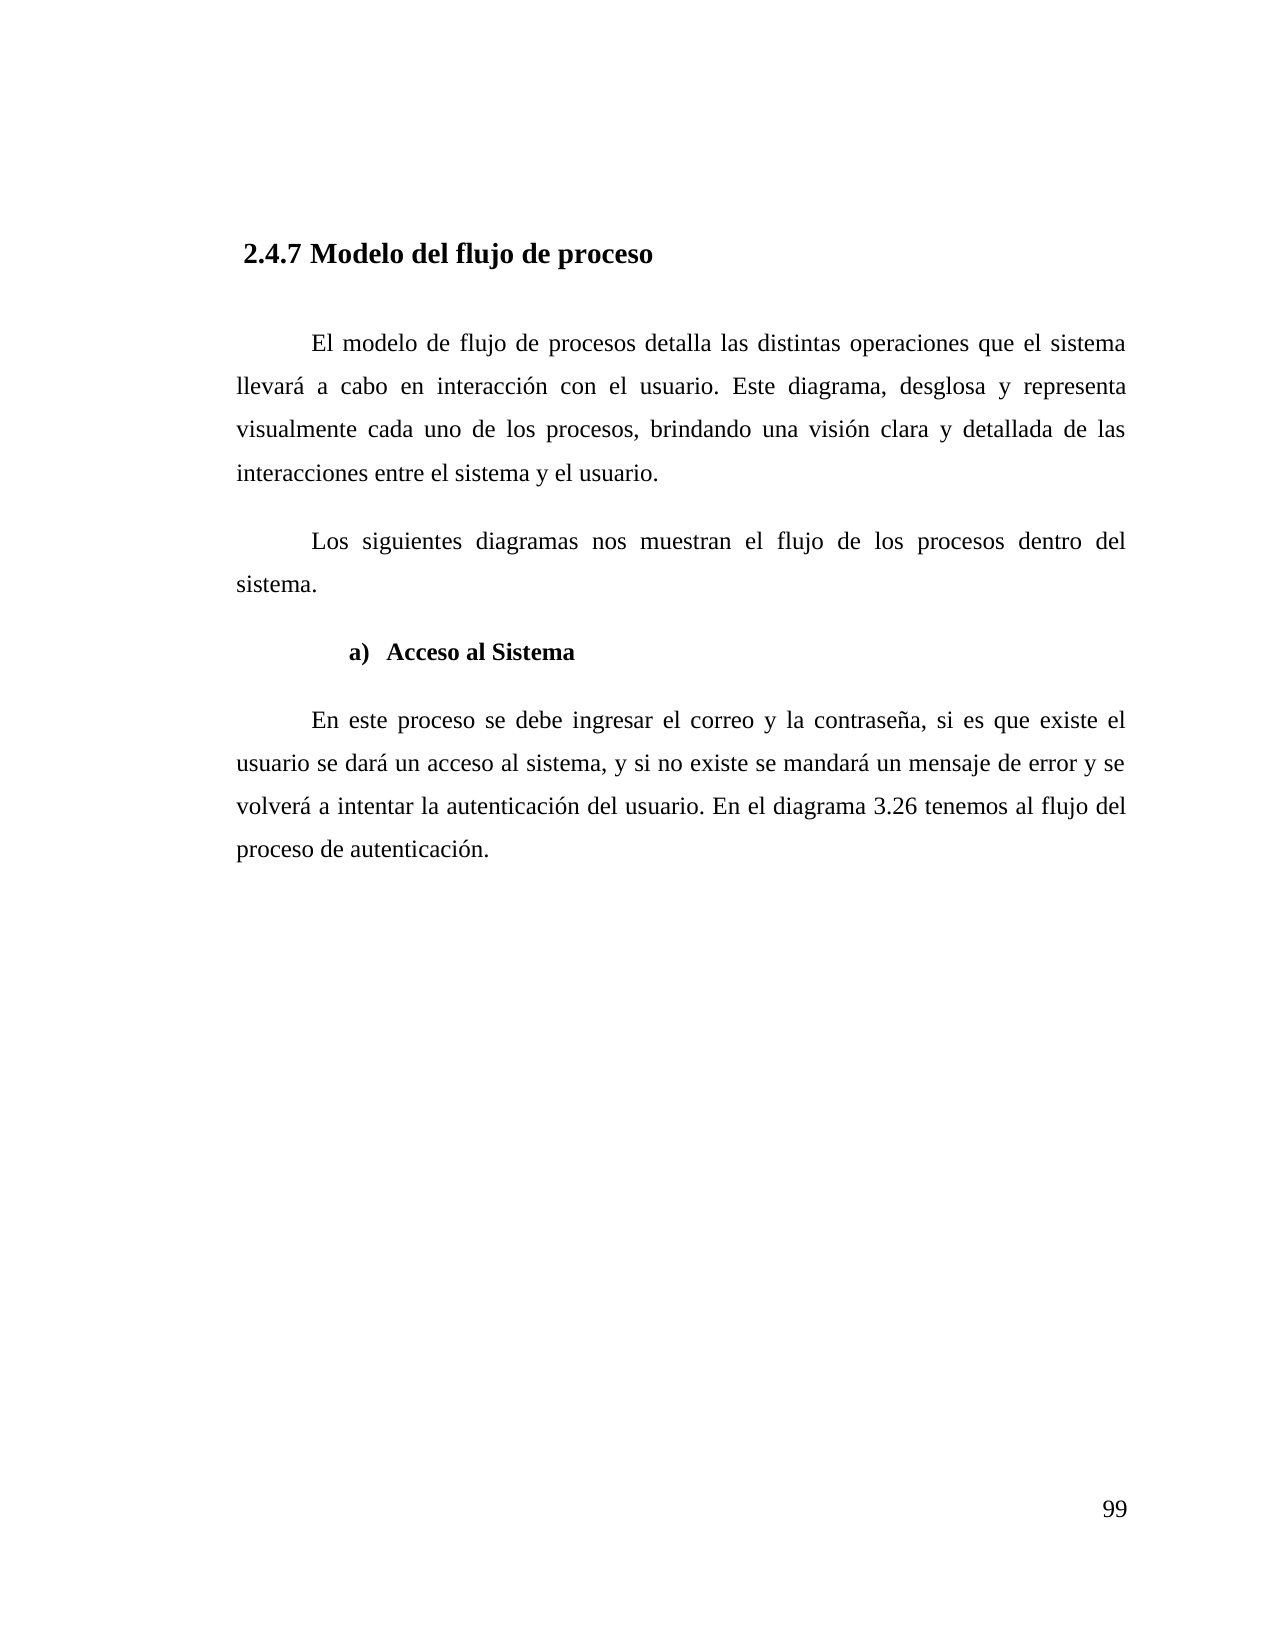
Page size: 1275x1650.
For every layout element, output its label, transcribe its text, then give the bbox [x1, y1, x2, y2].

list Acceso al Sistema [349, 637, 1127, 666]
text En este proceso se debe ingresar el correo y la contraseña, si es que existe el usuario se dará un acceso al sistema, y si no existe se mandará un mensaje de error y se volverá a intentar la autenticación del usuario. En el diagrama 3.26 tenemos al flujo del proceso de autenticación. [236, 705, 1127, 863]
text El modelo de flujo de procesos detalla las distintas operaciones que el sistema llevará a cabo en interacción con el usuario. Este diagrama, desglosa y representa visualmente cada uno de los procesos, brindando una visión clara y detallada de las interacciones entre el sistema y el usuario. [236, 328, 1127, 486]
text Los siguientes diagramas nos muestran el flujo de los procesos dentro del sistema. [236, 526, 1127, 598]
subtitle Modelo del flujo de proceso [243, 236, 1127, 270]
